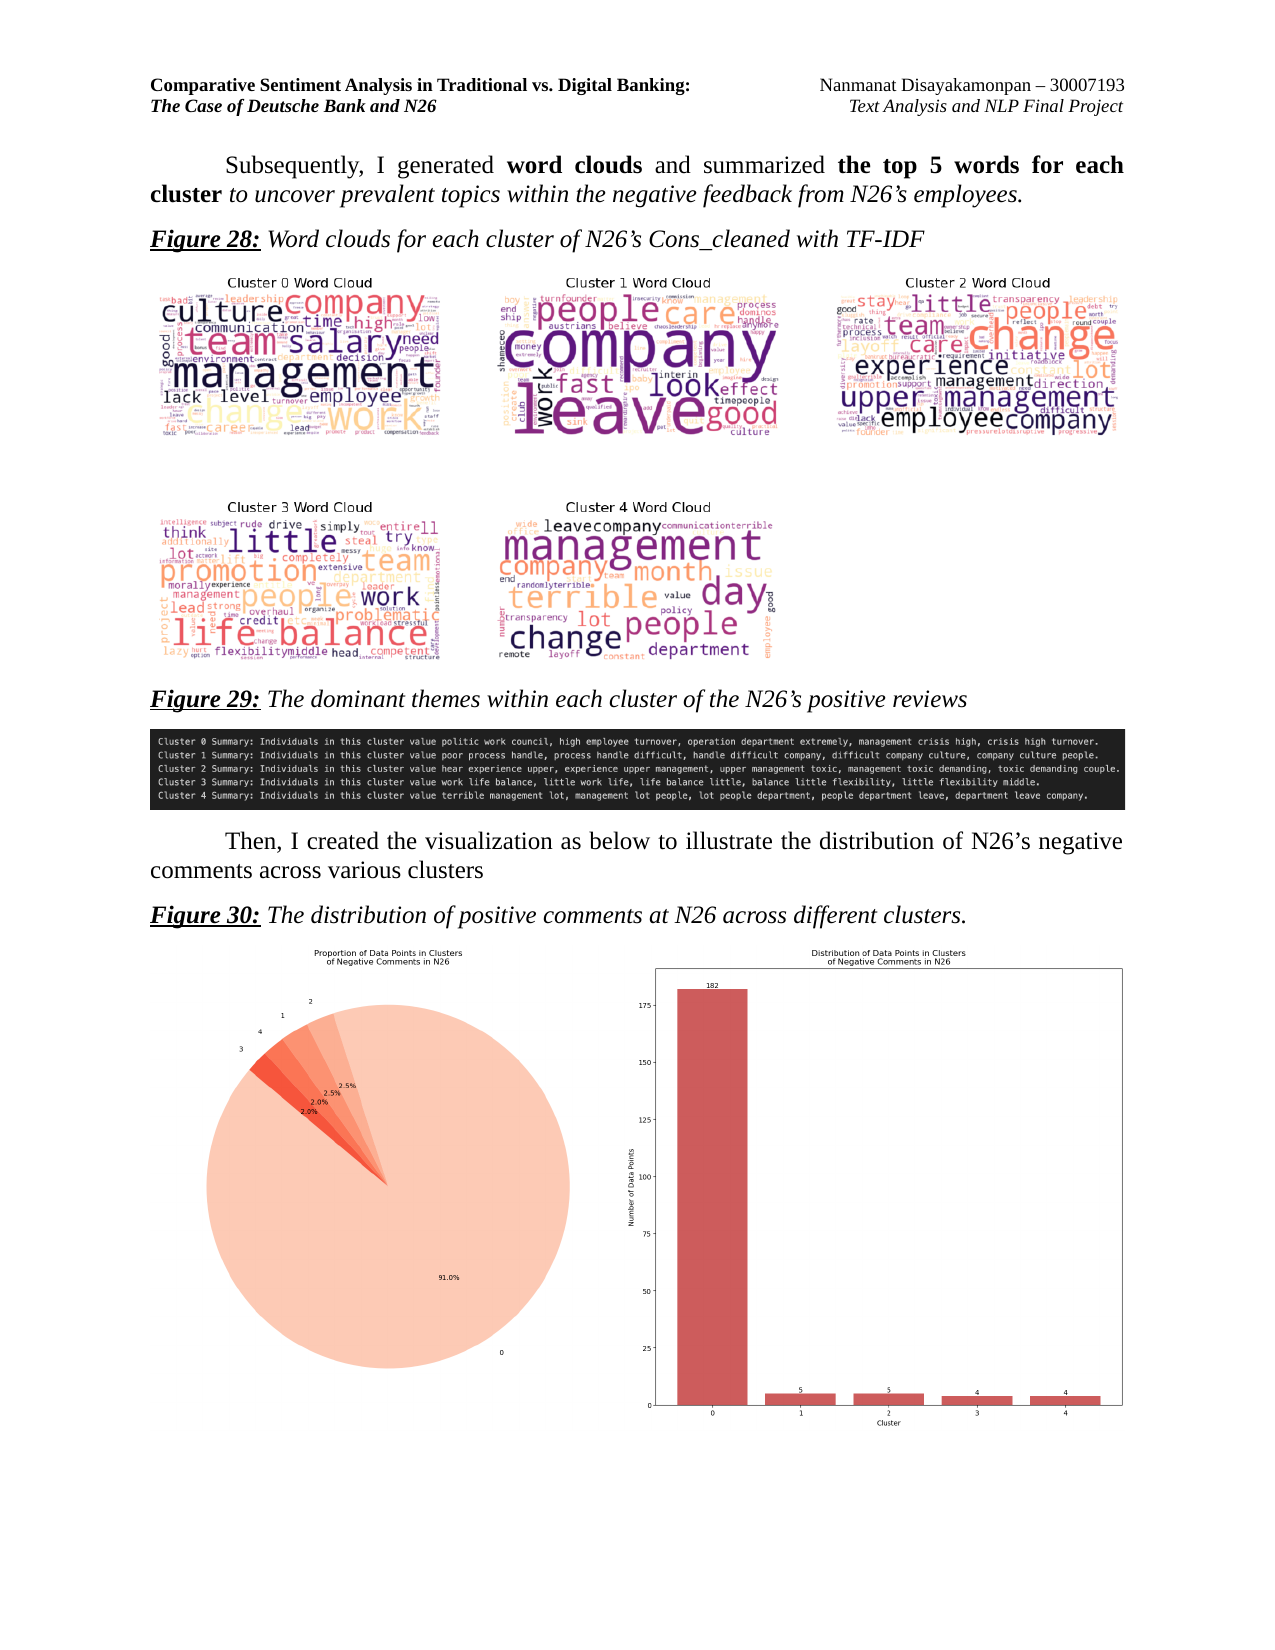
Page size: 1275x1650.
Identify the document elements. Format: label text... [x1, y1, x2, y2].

text Then, I created the visualization as below to illustrate the distribution of N26’s negative comments across various clusters [150, 826, 1125, 883]
text Subsequently, I generated word clouds and summarized the top 5 words for each cluster to uncover prevalent topics within the negative feedback from N26’s employees. [150, 150, 1125, 207]
text Figure 28: Word clouds for each cluster of N26’s Cons_cleaned with TF-IDF [150, 224, 1125, 253]
picture [150, 269, 1125, 668]
picture [150, 945, 1125, 1431]
text Figure 29: The dominant themes within each cluster of the N26’s positive reviews [150, 684, 1125, 713]
text Figure 30: The distribution of positive comments at N26 across different clusters. [150, 900, 1125, 929]
picture [150, 729, 1125, 810]
